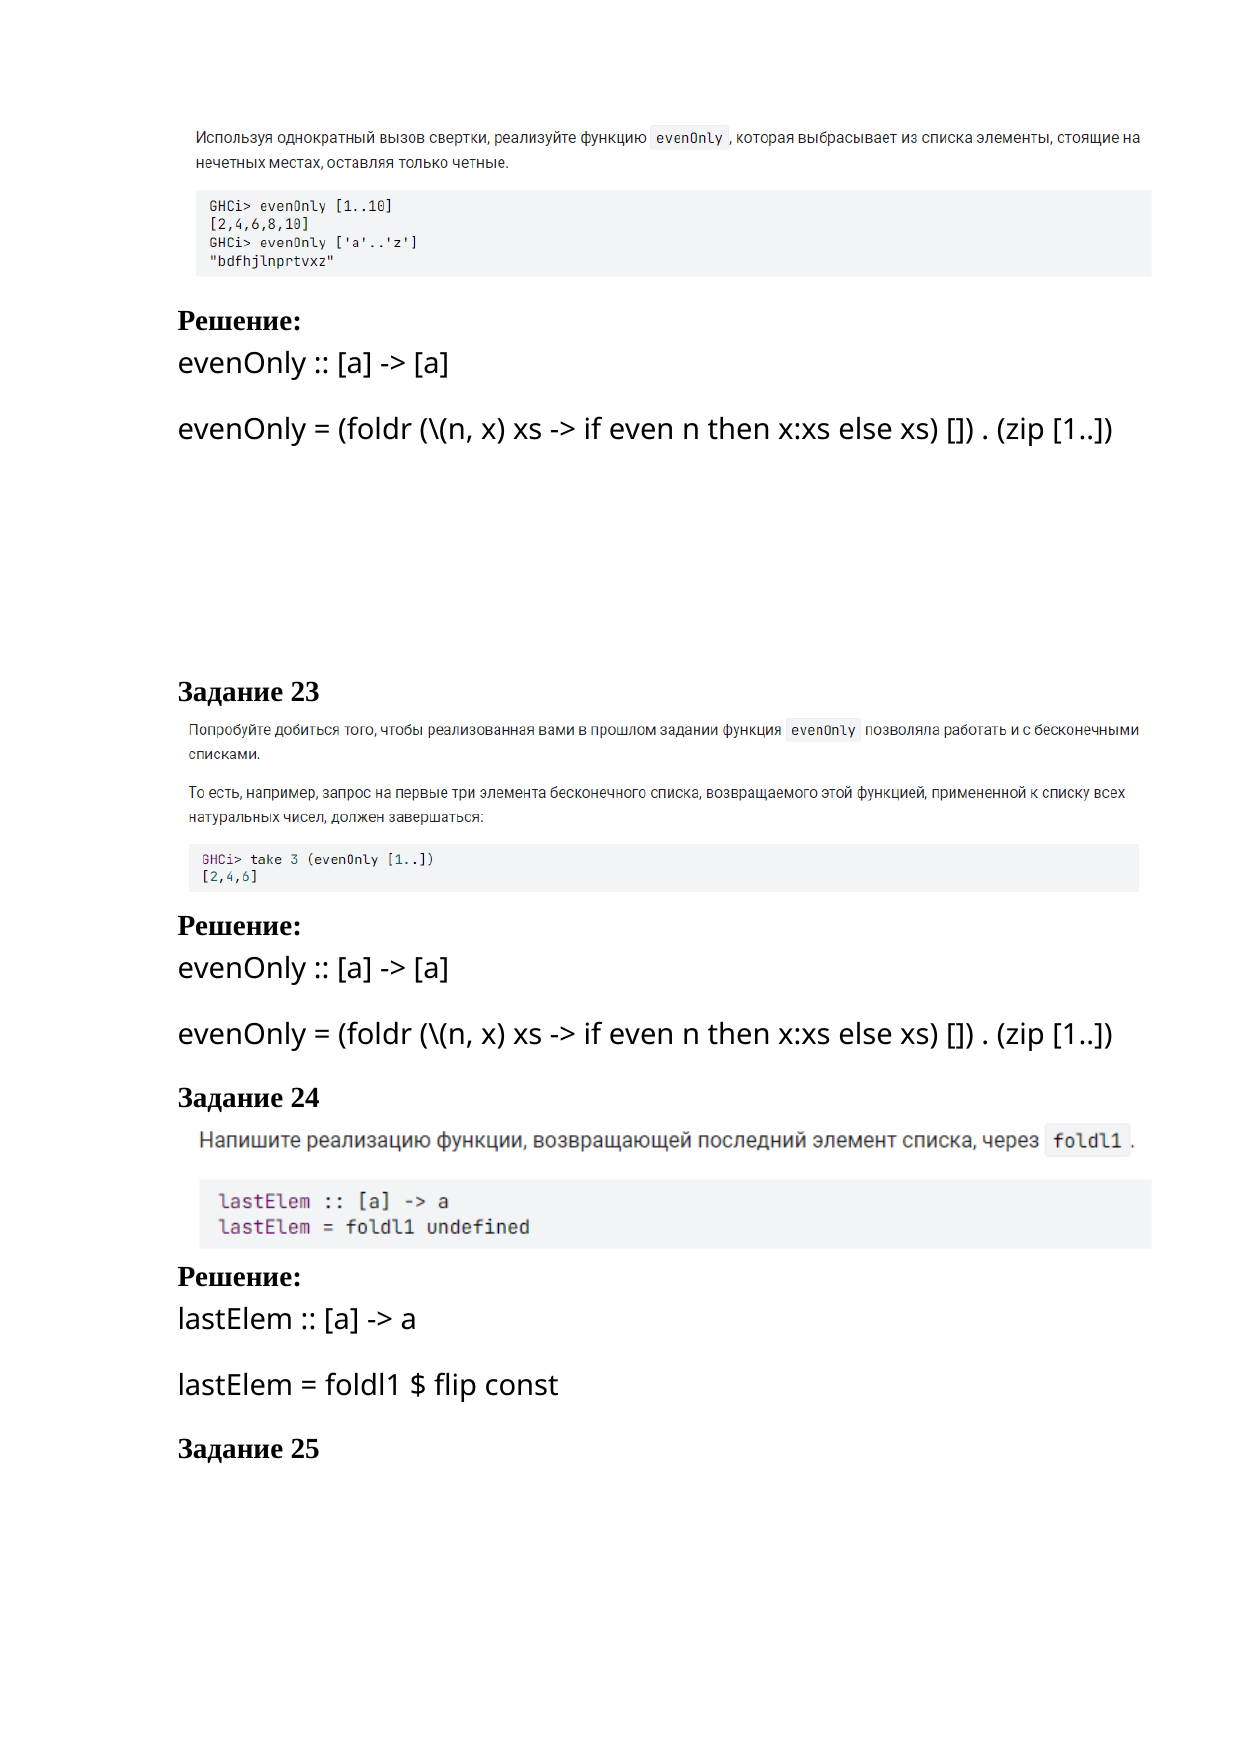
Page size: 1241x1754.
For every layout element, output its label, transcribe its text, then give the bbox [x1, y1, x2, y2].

text Решение: [177, 1259, 1152, 1293]
text lastElem :: [a] -> a [177, 1298, 1152, 1338]
text Задание 23 [177, 674, 1152, 708]
text evenOnly :: [a] -> [a] [177, 342, 1152, 382]
text Решение: [177, 908, 1152, 942]
text Задание 24 [177, 1080, 1152, 1113]
text evenOnly = (foldr (\(n, x) xs -> if even n then x:xs else xs) []) . (zip [1..]) [177, 408, 1152, 448]
text evenOnly :: [a] -> [a] [177, 947, 1152, 987]
text evenOnly = (foldr (\(n, x) xs -> if even n then x:xs else xs) []) . (zip [1..]) [177, 1013, 1152, 1053]
picture [177, 712, 1152, 903]
picture [177, 1118, 1152, 1254]
text lastElem = foldl1 $ flip const [177, 1364, 1152, 1404]
text Решение: [177, 303, 1152, 337]
text Задание 25 [177, 1431, 1152, 1464]
picture [177, 118, 1152, 277]
